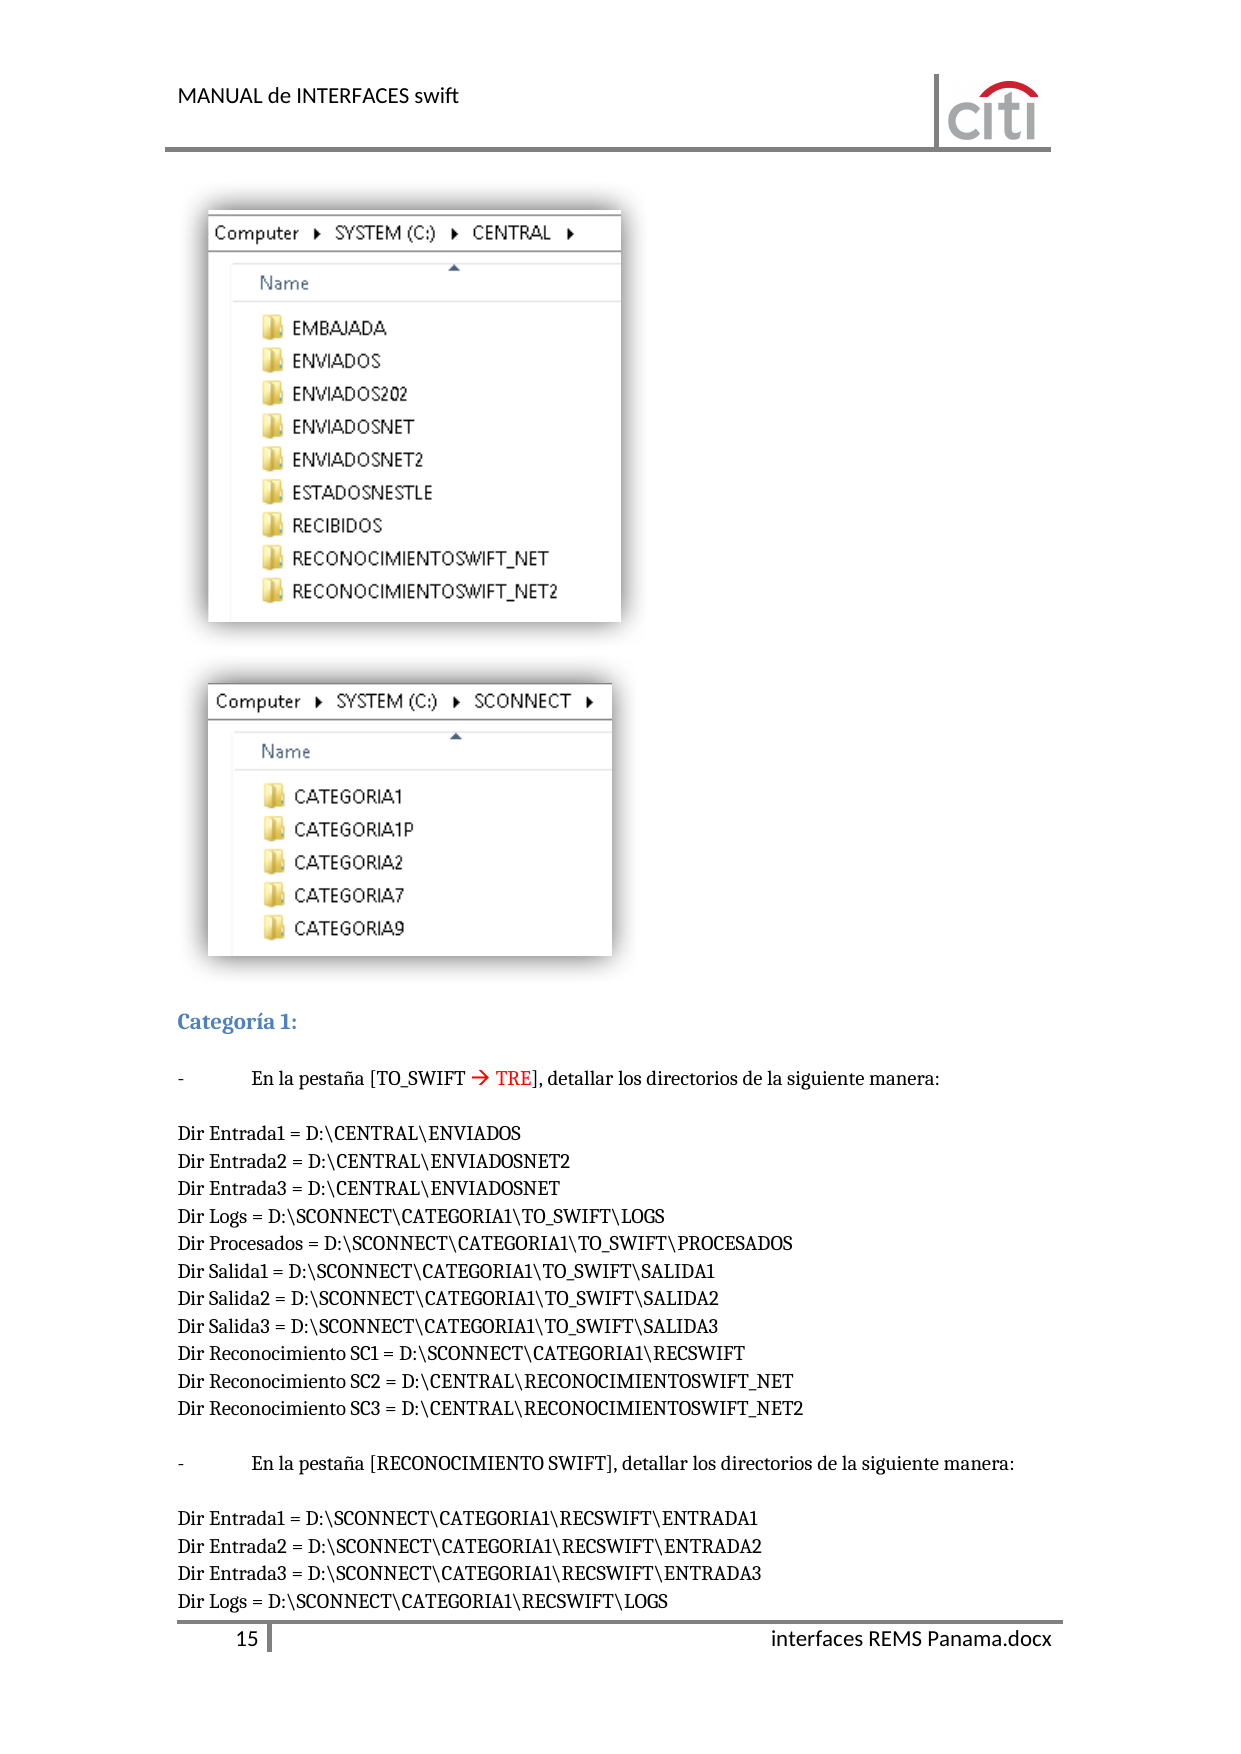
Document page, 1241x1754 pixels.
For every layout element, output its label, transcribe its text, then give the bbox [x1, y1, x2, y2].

picture [948, 81, 1039, 140]
picture [208, 210, 621, 622]
text Dir Reconocimiento SC1 = D:\SCONNECT\CATEGORIA1\RECSWIFT [177, 1342, 1063, 1366]
text Dir Entrada3 = D:\CENTRAL\ENVIADOSNET [177, 1177, 1063, 1201]
subtitle Categoría 1: [177, 1009, 1063, 1035]
text Dir Logs = D:\SCONNECT\CATEGORIA1\RECSWIFT\LOGS [177, 1589, 1063, 1613]
text Dir Salida1 = D:\SCONNECT\CATEGORIA1\TO_SWIFT\SALIDA1 [177, 1259, 1063, 1283]
text Dir Reconocimiento SC2 = D:\CENTRAL\RECONOCIMIENTOSWIFT_NET [177, 1369, 1063, 1393]
text Dir Entrada2 = D:\CENTRAL\ENVIADOSNET2 [177, 1149, 1063, 1173]
text Dir Logs = D:\SCONNECT\CATEGORIA1\TO_SWIFT\LOGS [177, 1204, 1063, 1228]
text Dir Entrada1 = D:\SCONNECT\CATEGORIA1\RECSWIFT\ENTRADA1 [177, 1507, 1063, 1531]
text Dir Salida3 = D:\SCONNECT\CATEGORIA1\TO_SWIFT\SALIDA3 [177, 1314, 1063, 1338]
text Dir Entrada1 = D:\CENTRAL\ENVIADOS [177, 1122, 1063, 1146]
text - En la pestaña [RECONOCIMIENTO SWIFT], detallar los directorios de la siguiente manera: [177, 1452, 1063, 1476]
text - En la pestaña [TO_SWIFT TRE], detallar los directorios de la siguiente manera: [177, 1067, 1063, 1091]
text Dir Entrada2 = D:\SCONNECT\CATEGORIA1\RECSWIFT\ENTRADA2 [177, 1534, 1063, 1558]
text Dir Salida2 = D:\SCONNECT\CATEGORIA1\TO_SWIFT\SALIDA2 [177, 1287, 1063, 1311]
text Dir Reconocimiento SC3 = D:\CENTRAL\RECONOCIMIENTOSWIFT_NET2 [177, 1397, 1063, 1421]
text Dir Procesados = D:\SCONNECT\CATEGORIA1\TO_SWIFT\PROCESADOS [177, 1232, 1063, 1256]
text Dir Entrada3 = D:\SCONNECT\CATEGORIA1\RECSWIFT\ENTRADA3 [177, 1562, 1063, 1586]
picture [208, 683, 612, 956]
